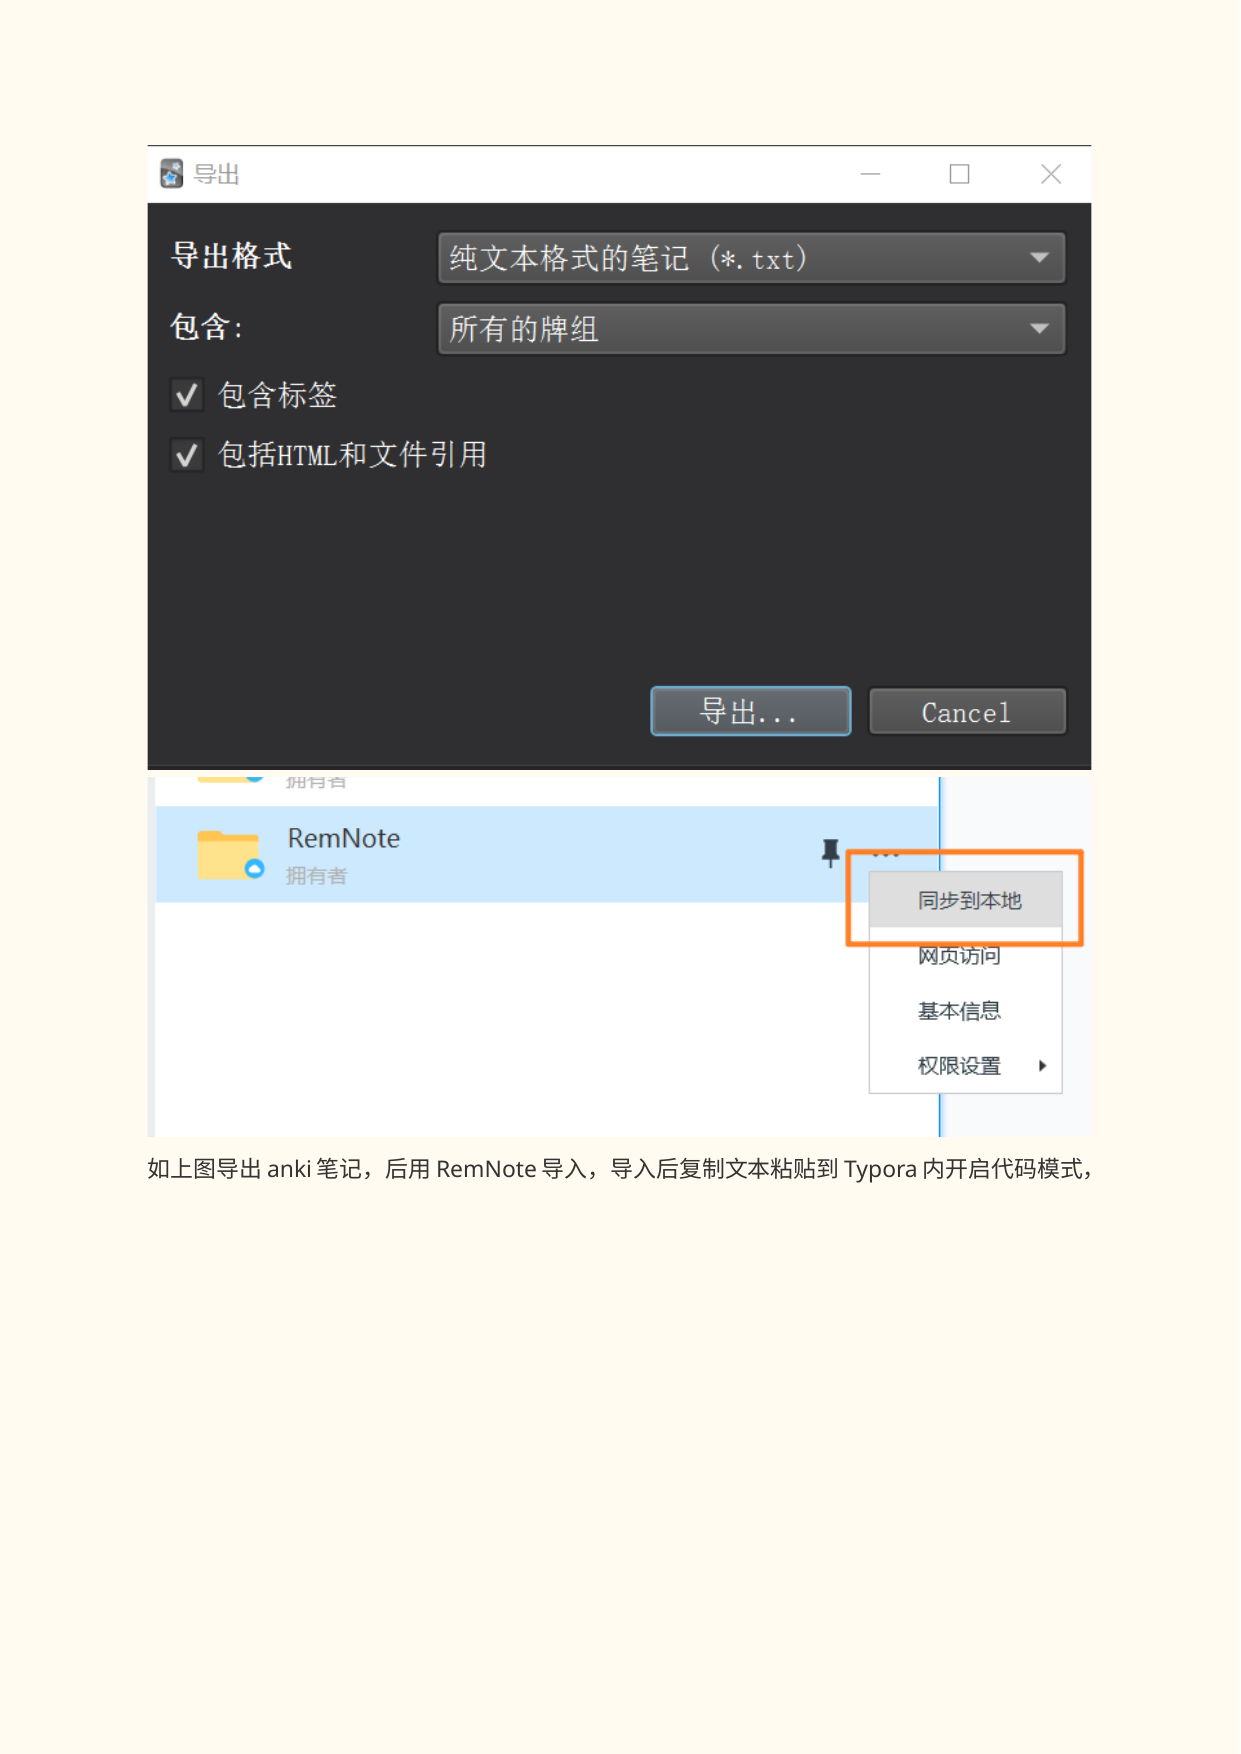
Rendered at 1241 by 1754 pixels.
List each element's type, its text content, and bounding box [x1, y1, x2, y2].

picture [147, 145, 1092, 770]
picture [147, 777, 1092, 1137]
text 如上图导出anki笔记，后用RemNote导入，导入后复制文本粘贴到Typora内开启代码模式， [148, 1151, 1093, 1184]
